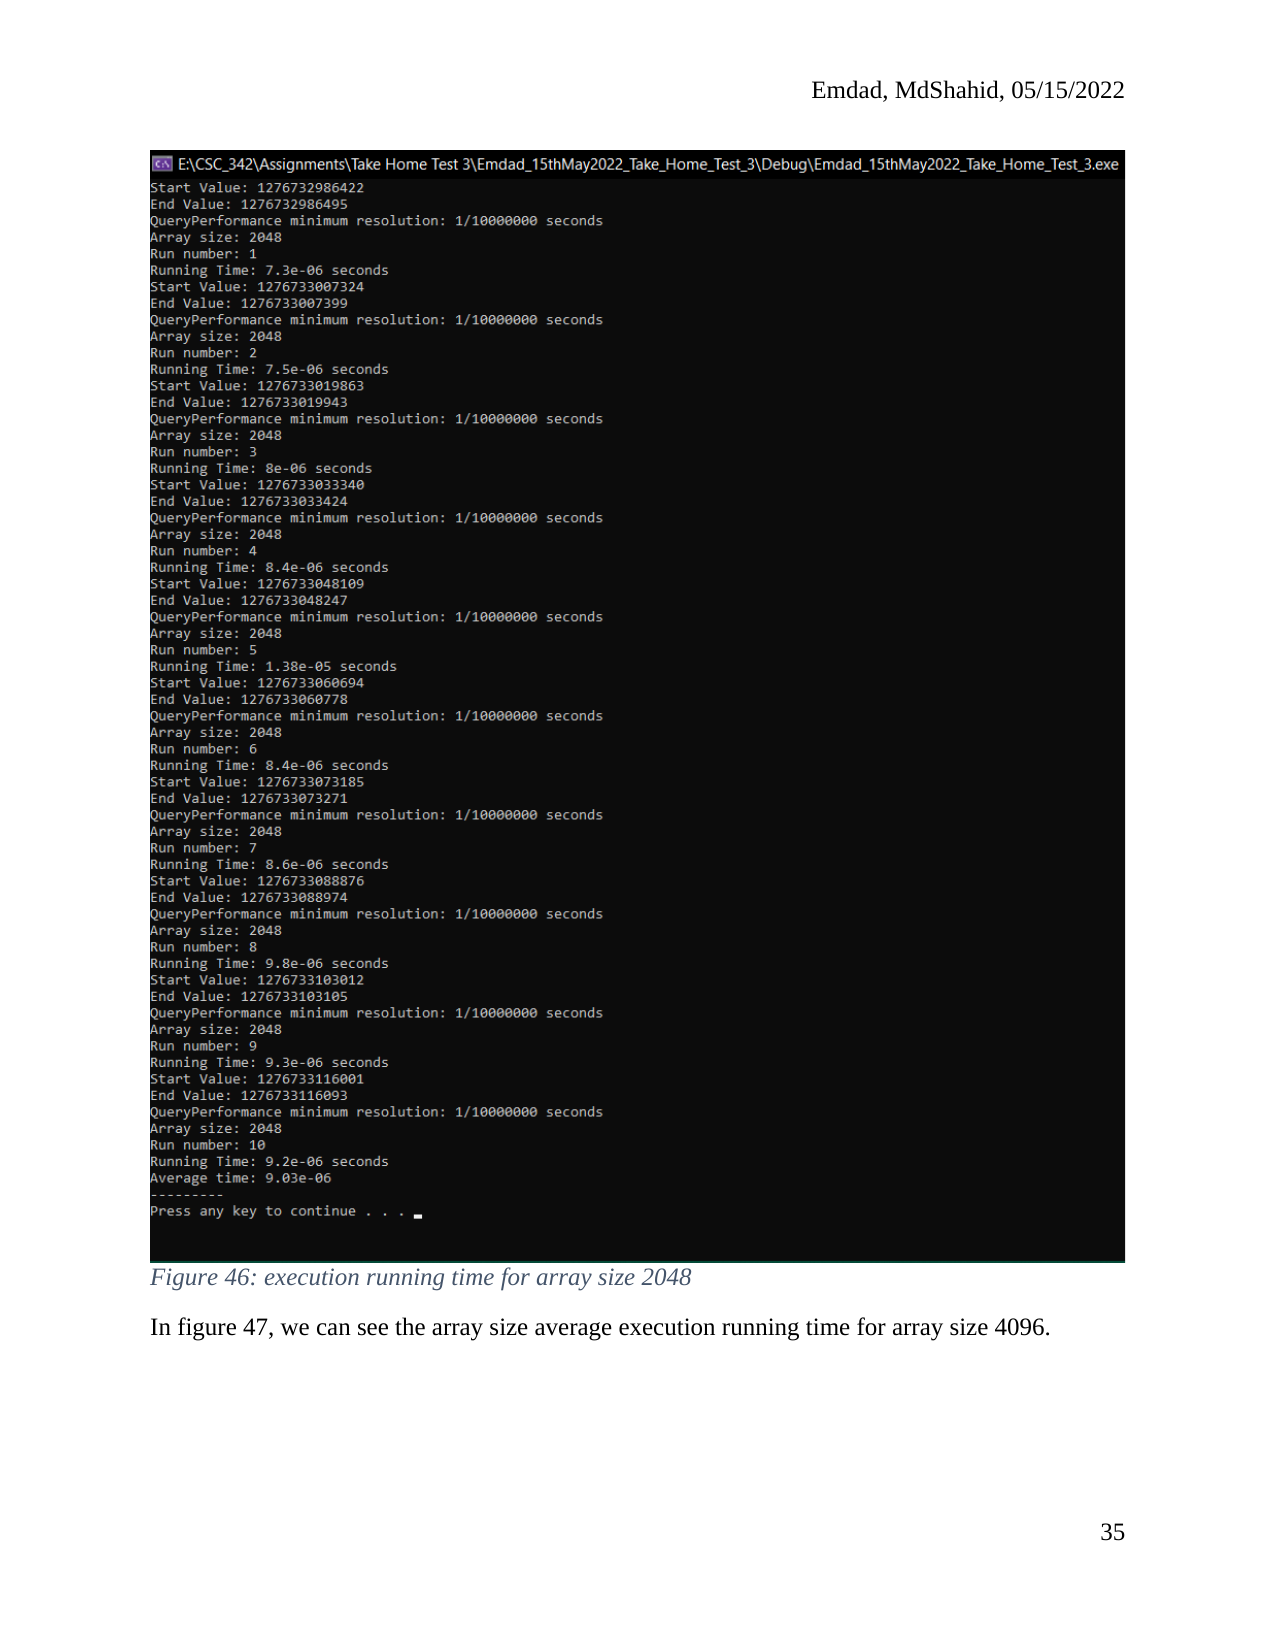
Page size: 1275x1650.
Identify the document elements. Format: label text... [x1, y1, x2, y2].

text In figure 47, we can see the array size average execution running time for array size 4096. [150, 1312, 1125, 1341]
text Figure 46: execution running time for array size 2048 [150, 1263, 1125, 1291]
picture [150, 150, 1125, 1263]
